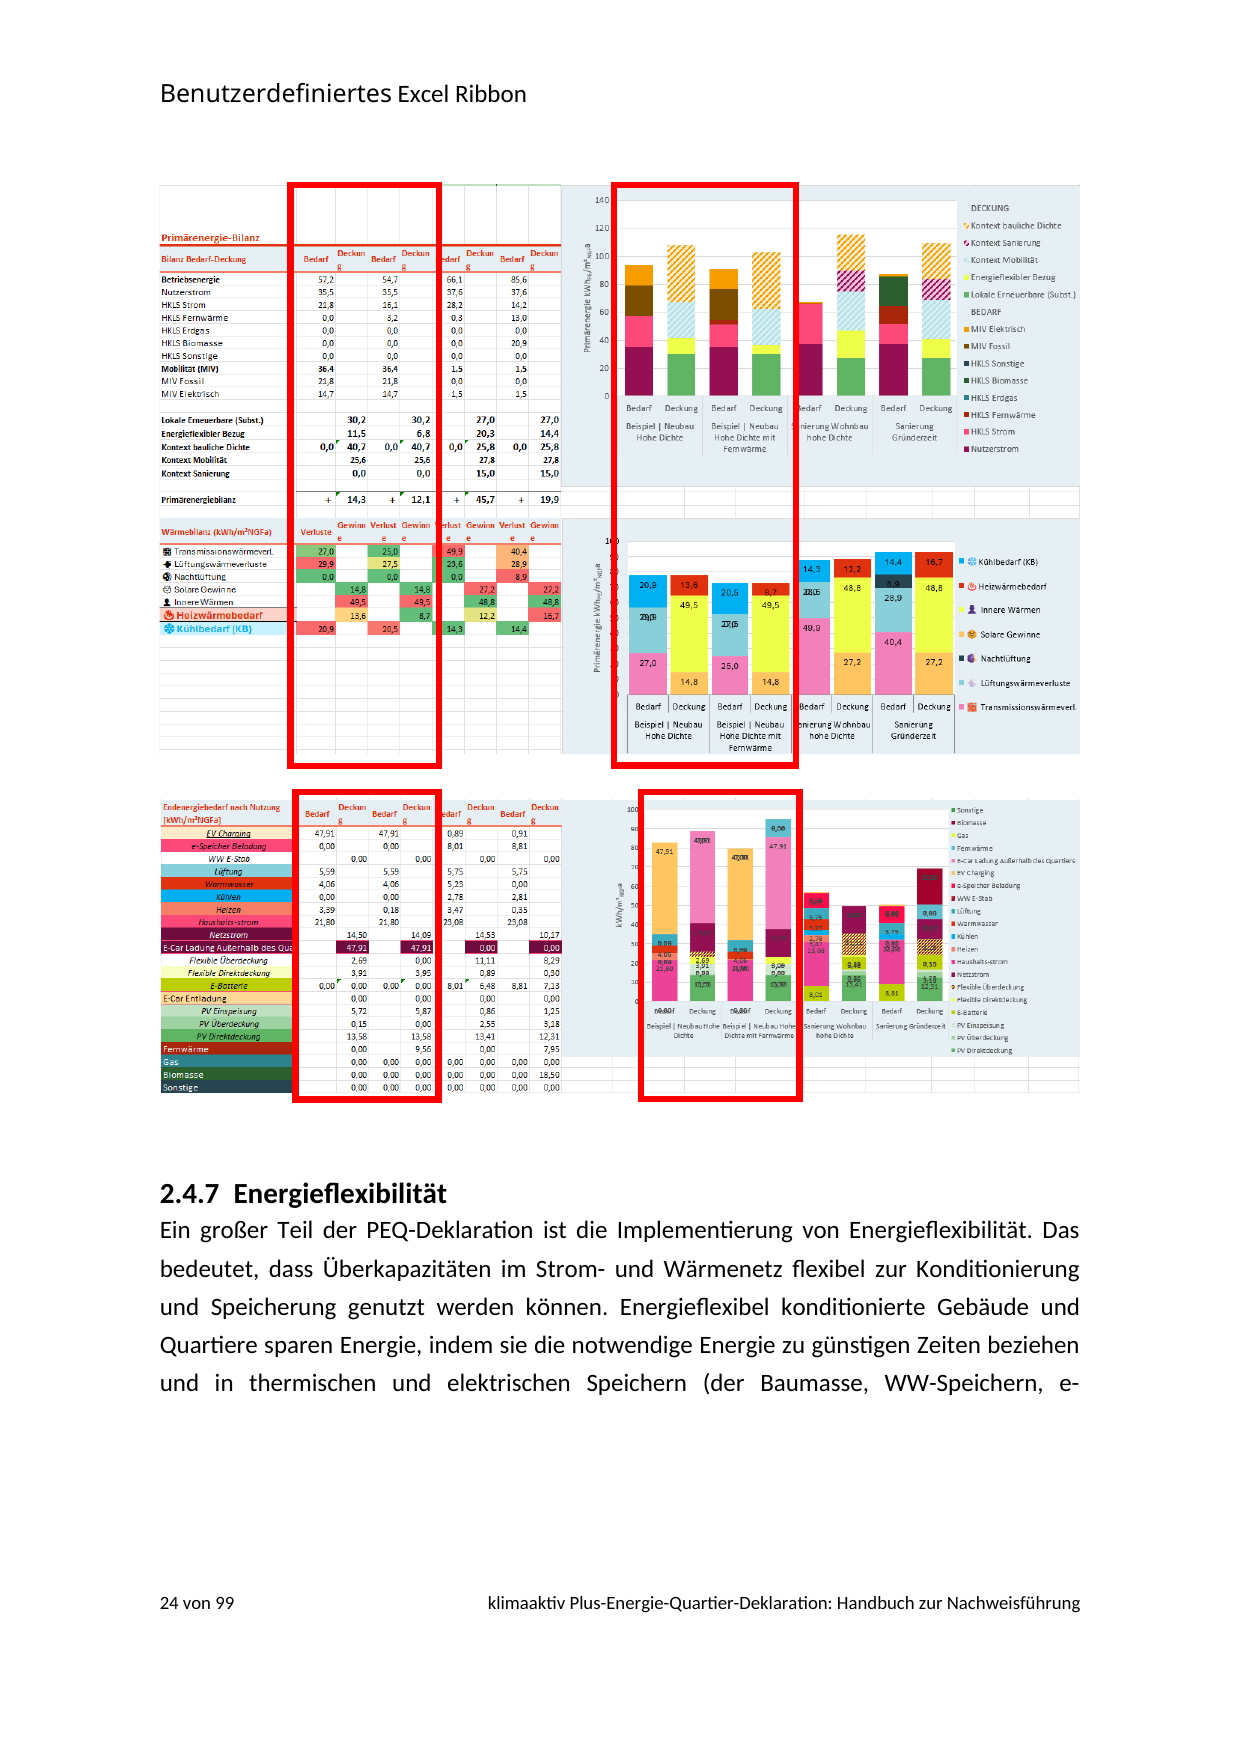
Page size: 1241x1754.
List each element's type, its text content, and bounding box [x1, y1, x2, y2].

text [159, 1215, 1081, 1398]
picture [159, 798, 292, 1093]
picture [299, 798, 435, 1093]
picture [442, 184, 611, 754]
picture [159, 184, 287, 754]
picture [294, 188, 436, 754]
picture [617, 188, 793, 754]
picture [799, 184, 1080, 754]
text Energieflexibilität [159, 1176, 1081, 1211]
picture [803, 798, 1080, 1093]
picture [644, 798, 796, 1093]
picture [442, 798, 638, 1093]
